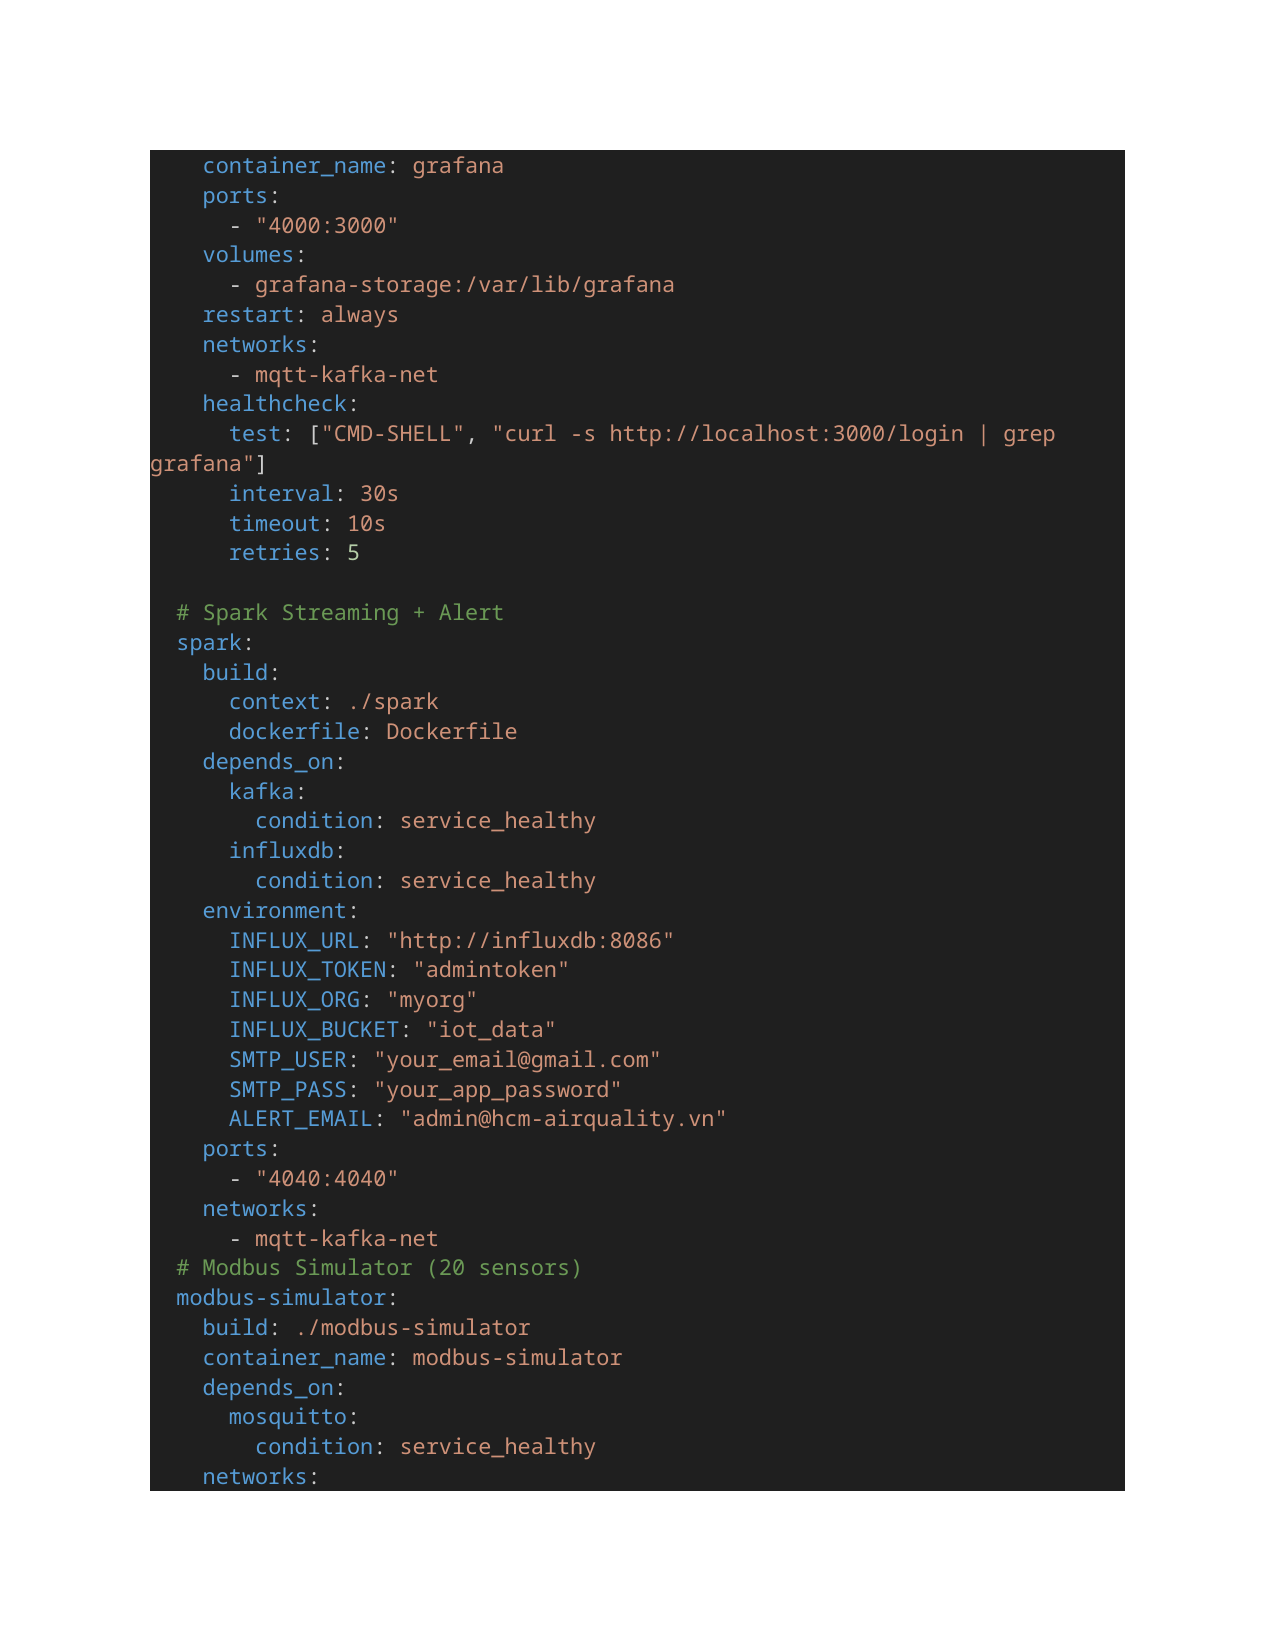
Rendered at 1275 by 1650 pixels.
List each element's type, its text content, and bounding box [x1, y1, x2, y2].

text depends_on: [150, 1371, 1125, 1401]
text condition: service_healthy [150, 865, 1125, 895]
text spark: [150, 627, 1125, 656]
text SMTP_PASS: "your_app_password" [150, 1073, 1125, 1103]
text healthcheck: [150, 388, 1125, 418]
text build: ./modbus-simulator [150, 1312, 1125, 1342]
text - mqtt-kafka-net [150, 1222, 1125, 1252]
text ports: [150, 180, 1125, 209]
text context: ./spark [150, 686, 1125, 716]
text INFLUX_URL: "http://influxdb:8086" [150, 924, 1125, 954]
text networks: [150, 1461, 1125, 1491]
text INFLUX_TOKEN: "admintoken" [150, 954, 1125, 984]
text SMTP_USER: "your_email@gmail.com" [150, 1044, 1125, 1073]
text retries: 5 [150, 537, 1125, 567]
text ALERT_EMAIL: "admin@hcm-airquality.vn" [150, 1103, 1125, 1133]
text - mqtt-kafka-net [150, 358, 1125, 388]
text - grafana-storage:/var/lib/grafana [150, 269, 1125, 299]
text INFLUX_BUCKET: "iot_data" [150, 1014, 1125, 1044]
text condition: service_healthy [150, 1431, 1125, 1461]
text mosquitto: [150, 1401, 1125, 1431]
text container_name: modbus-simulator [150, 1342, 1125, 1371]
text condition: service_healthy [150, 805, 1125, 835]
text dockerfile: Dockerfile [150, 716, 1125, 746]
text influxdb: [150, 835, 1125, 865]
text depends_on: [150, 746, 1125, 776]
text - "4040:4040" [150, 1163, 1125, 1193]
text build: [150, 656, 1125, 686]
text container_name: grafana [150, 150, 1125, 180]
text networks: [150, 329, 1125, 358]
text - "4000:3000" [150, 209, 1125, 239]
text timeout: 10s [150, 507, 1125, 537]
text networks: [150, 1193, 1125, 1222]
text modbus-simulator: [150, 1282, 1125, 1312]
text # Modbus Simulator (20 sensors) [150, 1252, 1125, 1282]
text interval: 30s [150, 478, 1125, 507]
text ports: [150, 1133, 1125, 1163]
text restart: always [150, 299, 1125, 329]
text test: ["CMD-SHELL", "curl -s http://localhost:3000/login | grep grafana"] [150, 418, 1125, 478]
text environment: [150, 895, 1125, 924]
text volumes: [150, 239, 1125, 269]
text # Spark Streaming + Alert [150, 597, 1125, 627]
text INFLUX_ORG: "myorg" [150, 984, 1125, 1014]
text kafka: [150, 776, 1125, 805]
